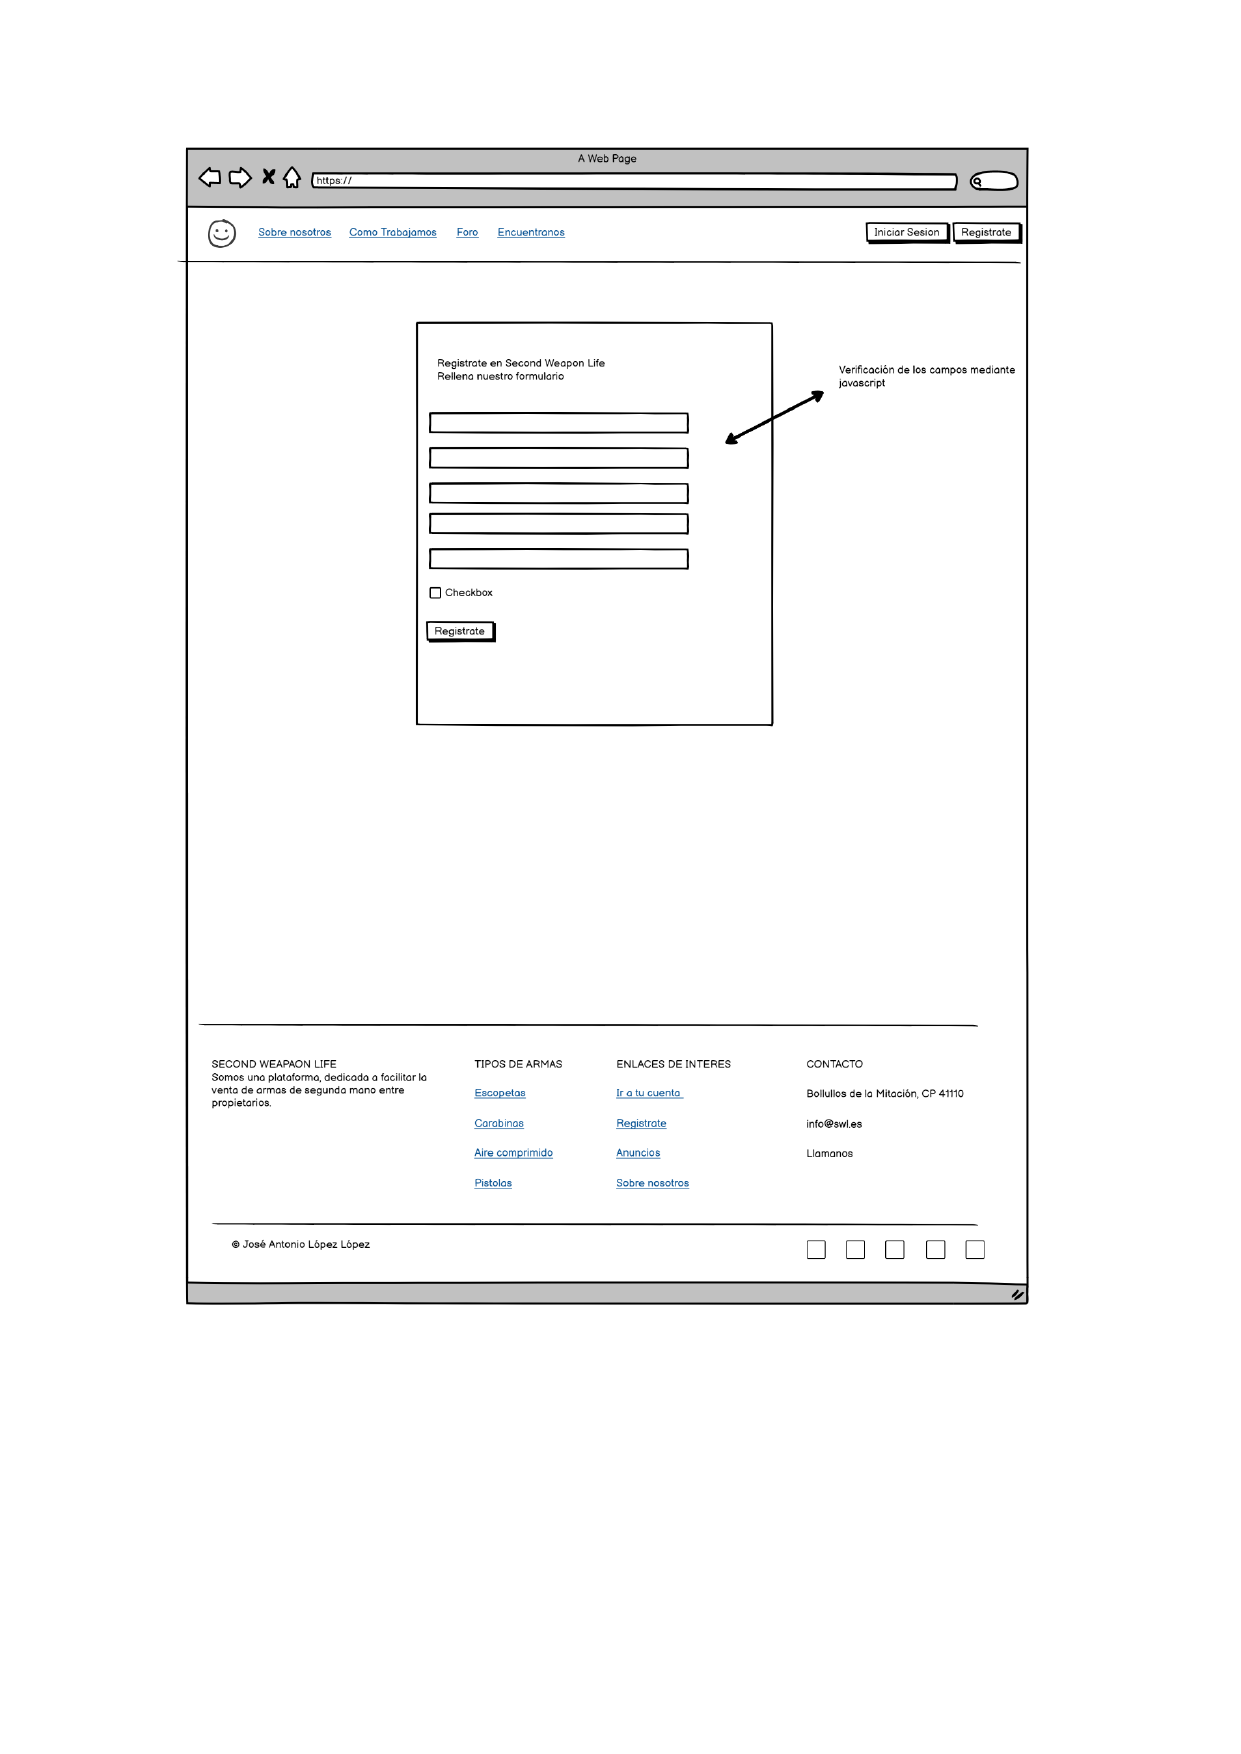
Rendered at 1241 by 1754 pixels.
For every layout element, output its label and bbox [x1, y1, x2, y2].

picture [177, 147, 1063, 1305]
